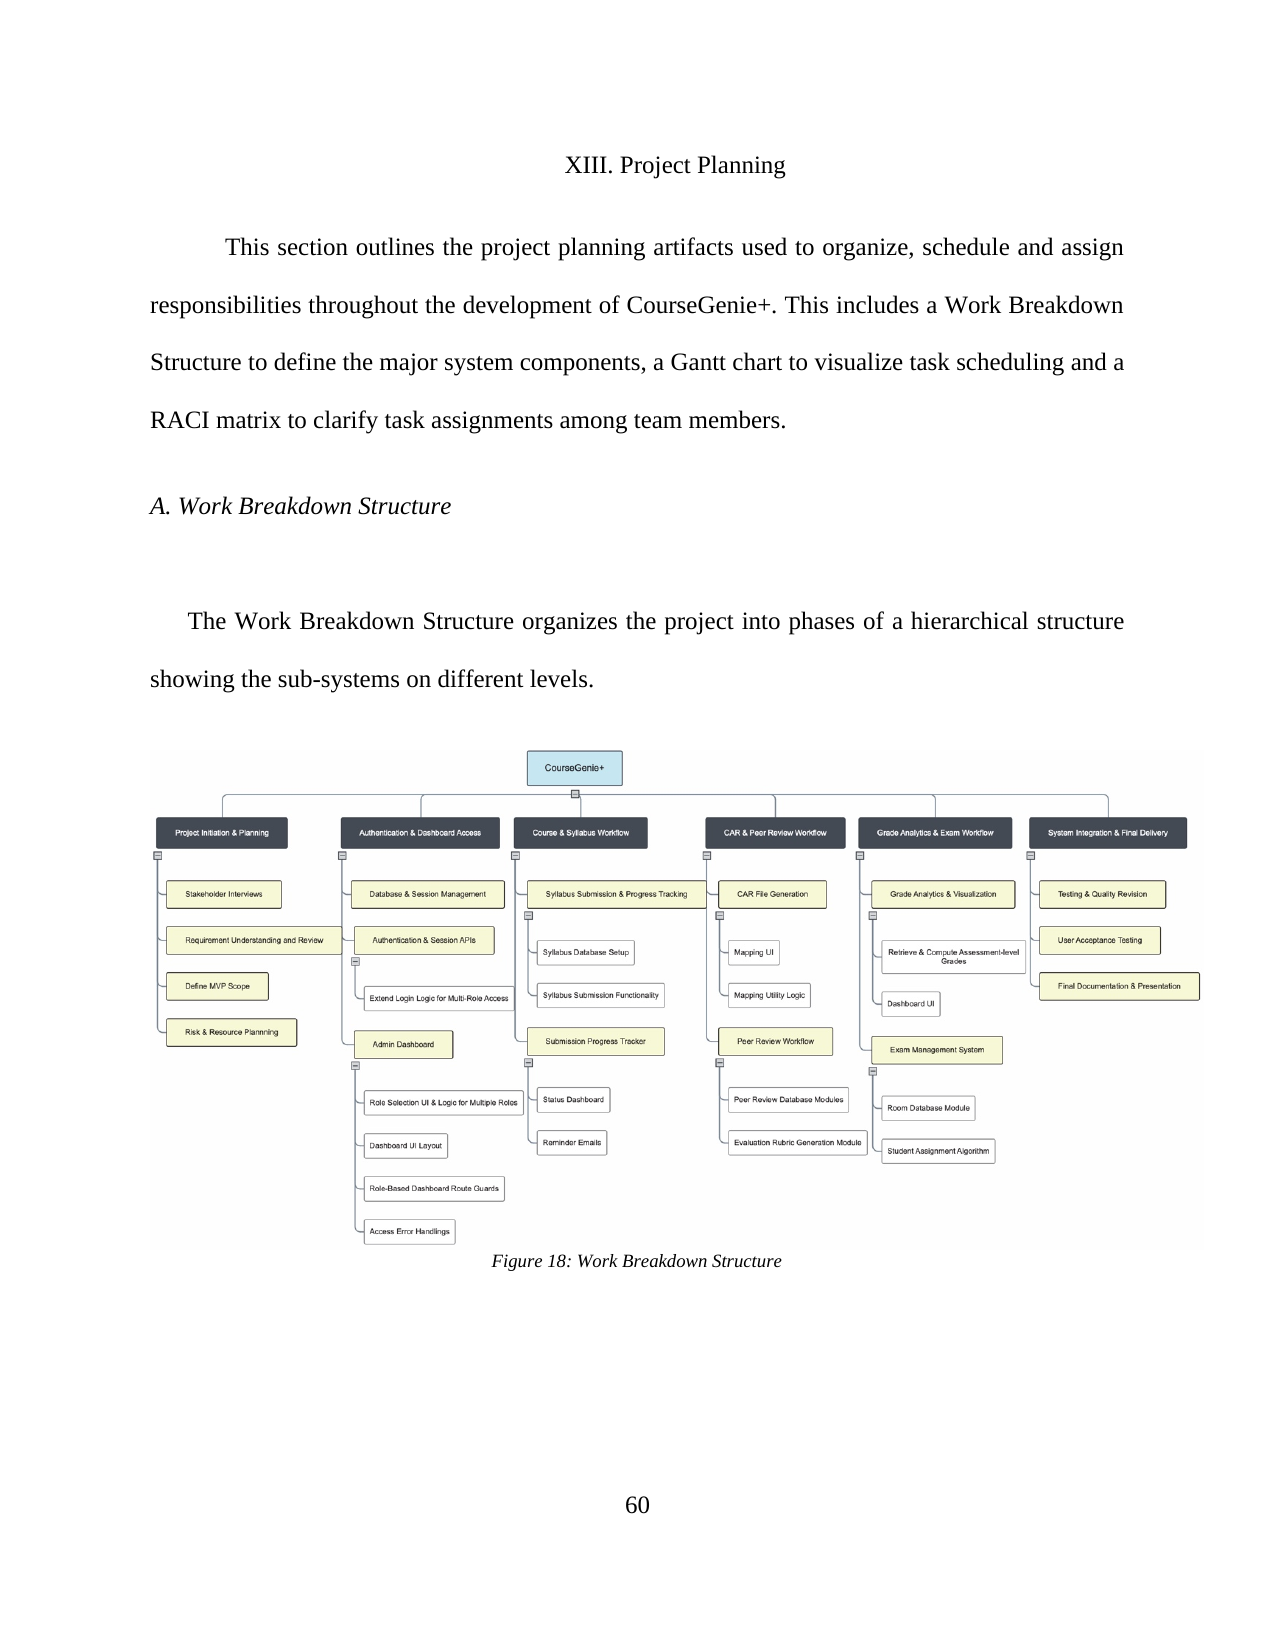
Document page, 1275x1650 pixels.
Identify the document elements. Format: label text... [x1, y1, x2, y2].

subtitle A. Work Breakdown Structure [150, 491, 1125, 520]
text This section outlines the project planning artifacts used to organize, schedule and assign responsibilities throughout the development of CourseGenie+. This includes a Work Breakdown Structure to define the major system components, a Gantt chart to visualize task scheduling and a RACI matrix to clarify task assignments among team members. [150, 232, 1125, 434]
text Figure 18: Work Breakdown Structure [150, 1250, 1125, 1272]
picture [150, 750, 1204, 1250]
subtitle XIII. Project Planning [150, 150, 1125, 179]
text The Work Breakdown Structure organizes the project into phases of a hierarchical structure showing the sub-systems on different levels. [150, 606, 1125, 692]
